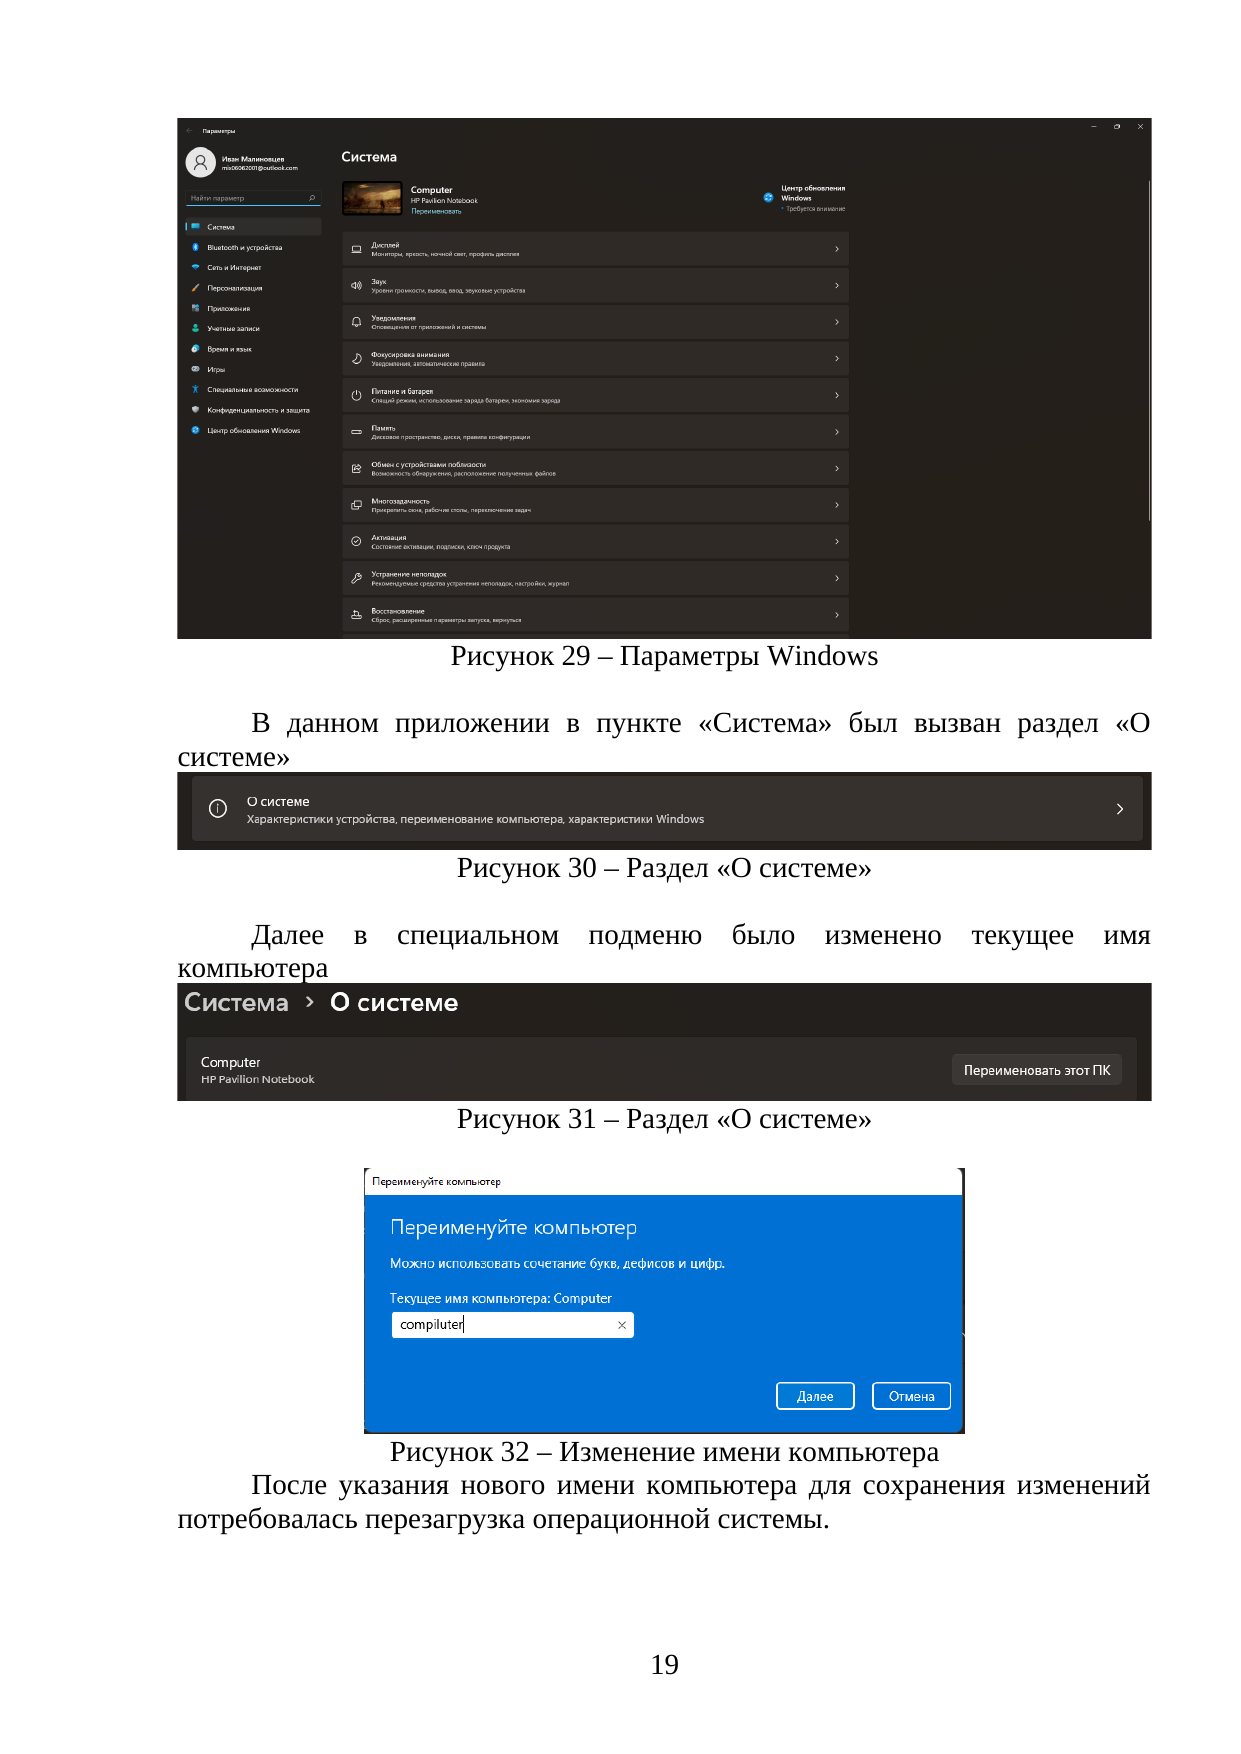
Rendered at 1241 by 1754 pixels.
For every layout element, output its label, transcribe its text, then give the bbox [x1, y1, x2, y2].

text После указания нового имени компьютера для сохранения изменений потребовалась перезагрузка операционной системы. [177, 1467, 1152, 1534]
picture [177, 983, 1152, 1101]
text Рисунок 31 – Раздел «О системе» [177, 1101, 1152, 1134]
text Рисунок 32 – Изменение имени компьютера [177, 1434, 1152, 1467]
text В данном приложении в пункте «Система» был вызван раздел «О системе» [177, 705, 1152, 772]
picture [364, 1168, 965, 1434]
picture [177, 118, 1152, 639]
text Рисунок 29 – Параметры Windows [177, 639, 1152, 672]
text Далее в специальном подменю было изменено текущее имя компьютера [177, 917, 1152, 983]
text Рисунок 30 – Раздел «О системе» [177, 850, 1152, 883]
picture [177, 772, 1152, 850]
